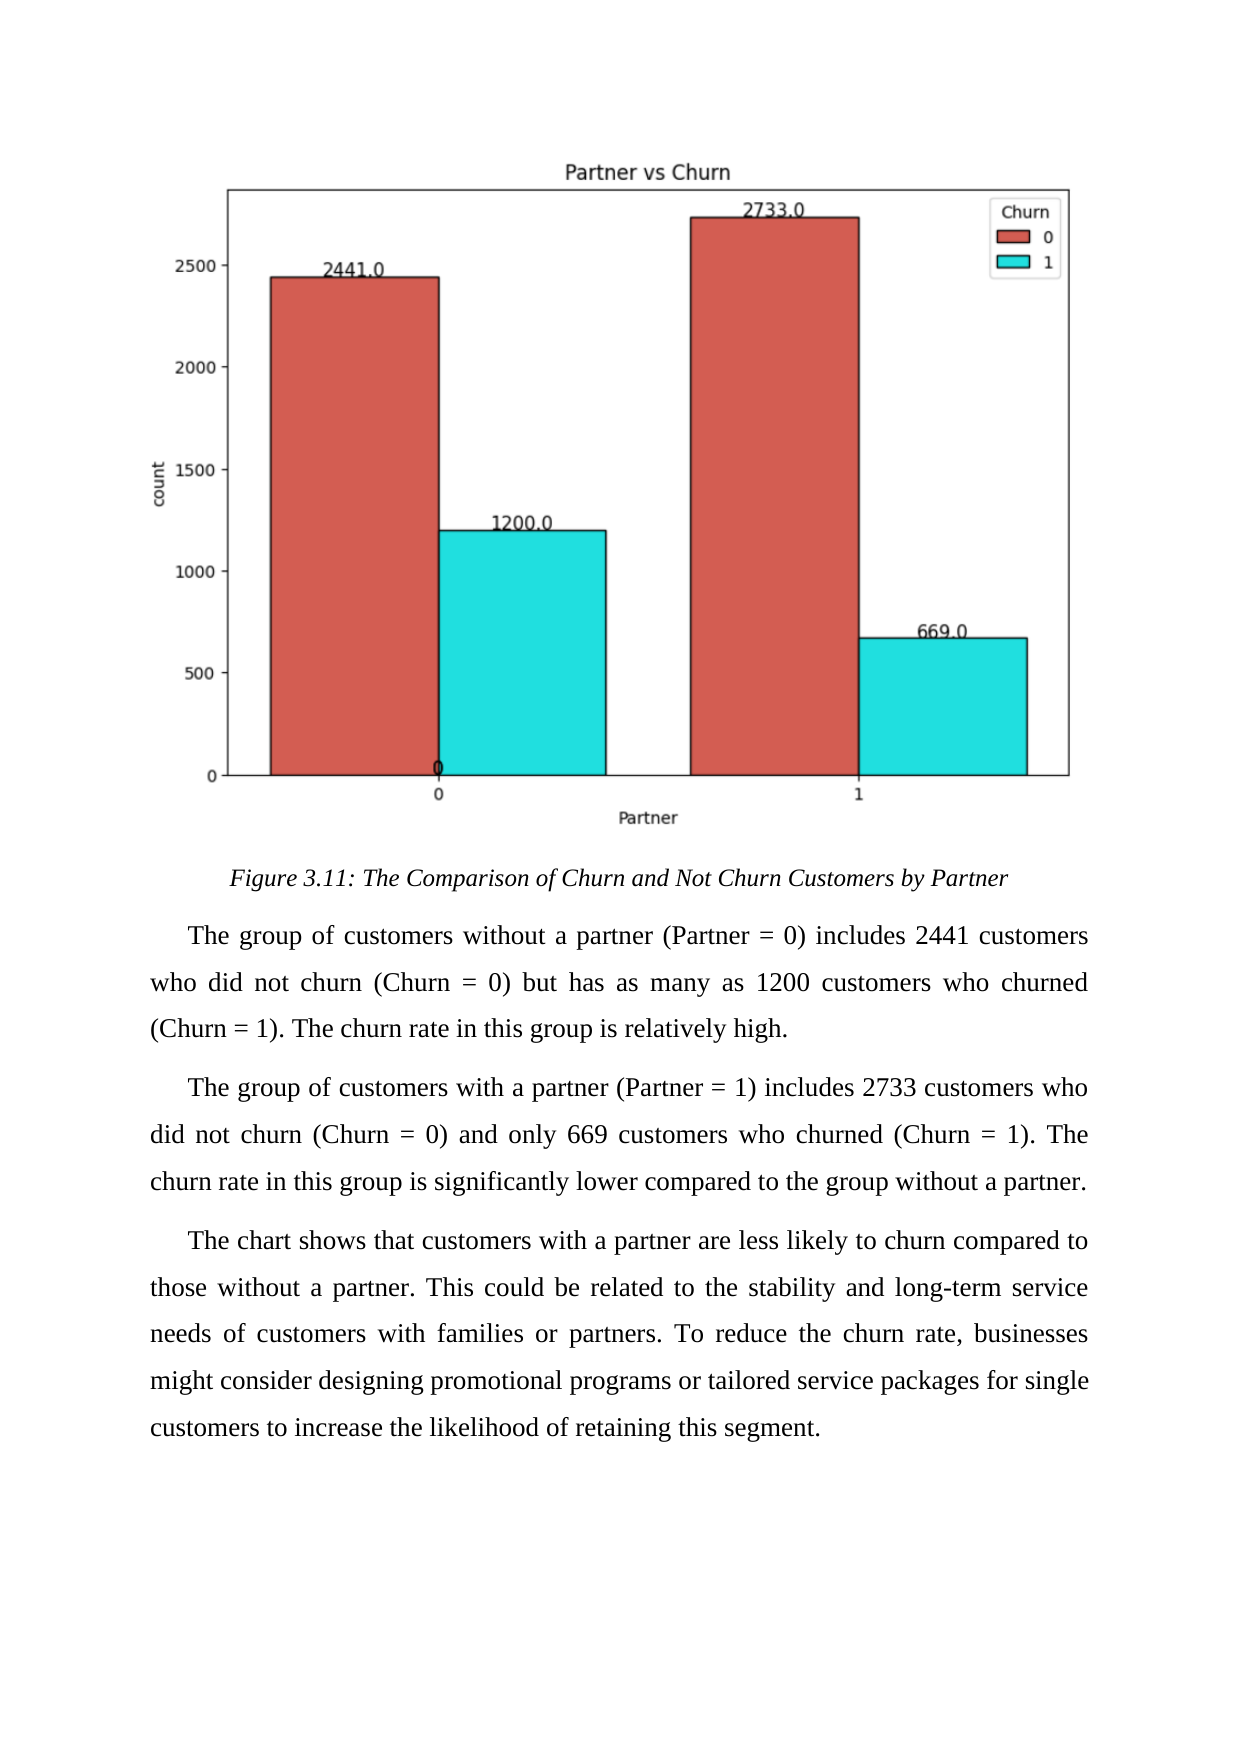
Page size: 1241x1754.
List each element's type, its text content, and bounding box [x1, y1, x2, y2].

text The group of customers without a partner (Partner = 0) includes 2441 customers who did not churn (Churn = 0) but has as many as 1200 customers who churned (Churn = 1). The churn rate in this group is relatively high. [150, 919, 1090, 1043]
picture [150, 150, 1091, 836]
text The chart shows that customers with a partner are less likely to churn compared to those without a partner. This could be related to the stability and long-term service needs of customers with families or partners. To reduce the churn rate, businesses might consider designing promotional programs or tailored service packages for single customers to increase the likelihood of retaining this segment. [150, 1224, 1090, 1442]
text Figure 3.11: The Comparison of Churn and Not Churn Customers by Partner [150, 863, 1090, 892]
text The group of customers with a partner (Partner = 1) includes 2733 customers who did not churn (Churn = 0) and only 669 customers who churned (Churn = 1). The churn rate in this group is significantly lower compared to the group without a partner. [150, 1072, 1090, 1196]
